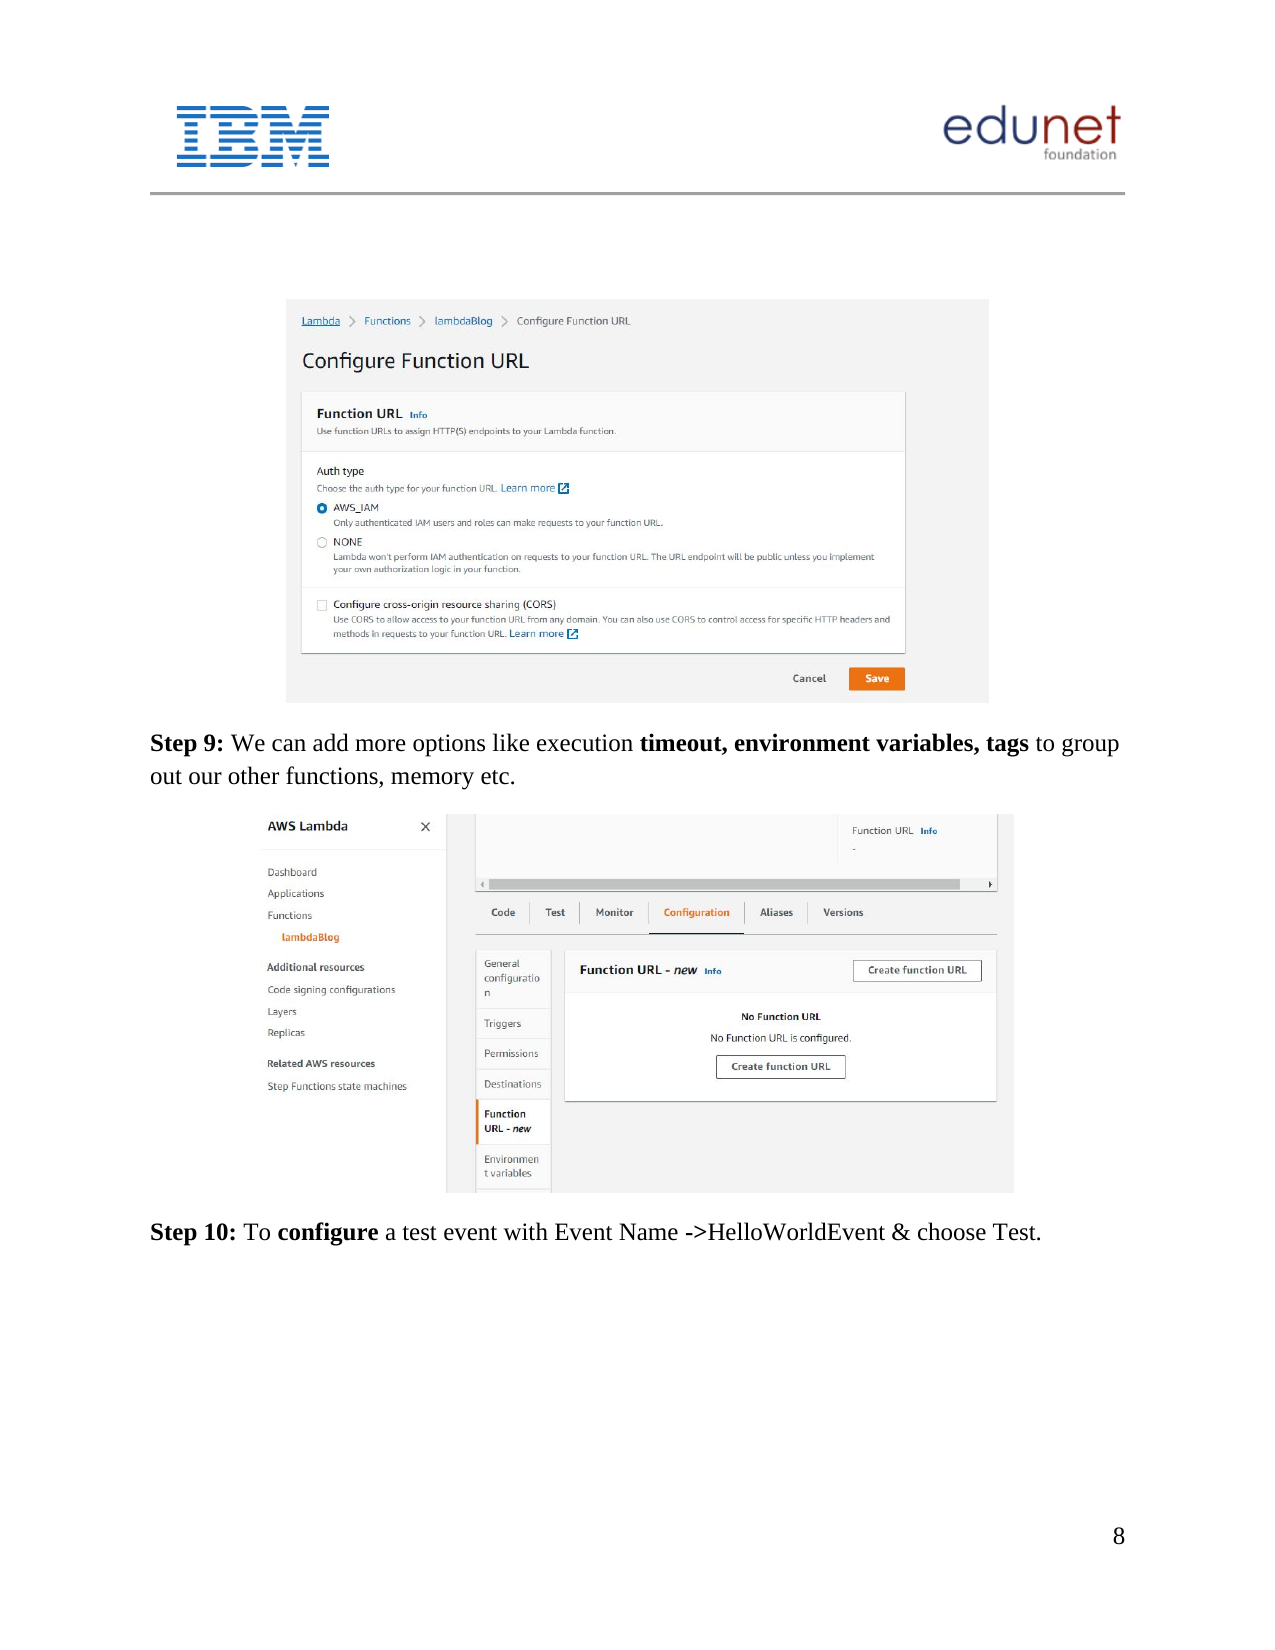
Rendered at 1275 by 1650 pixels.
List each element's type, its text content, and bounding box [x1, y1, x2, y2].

text Step 10: To configure a test event with Event Name ->HelloWorldEvent & choose Test. [150, 1217, 1125, 1246]
picture [176, 106, 329, 167]
picture [941, 95, 1125, 167]
text Step 9: We can add more options like execution timeout, environment variables, tags to group out our other functions, memory etc. [150, 728, 1125, 789]
picture [286, 299, 989, 703]
picture [261, 814, 1014, 1193]
